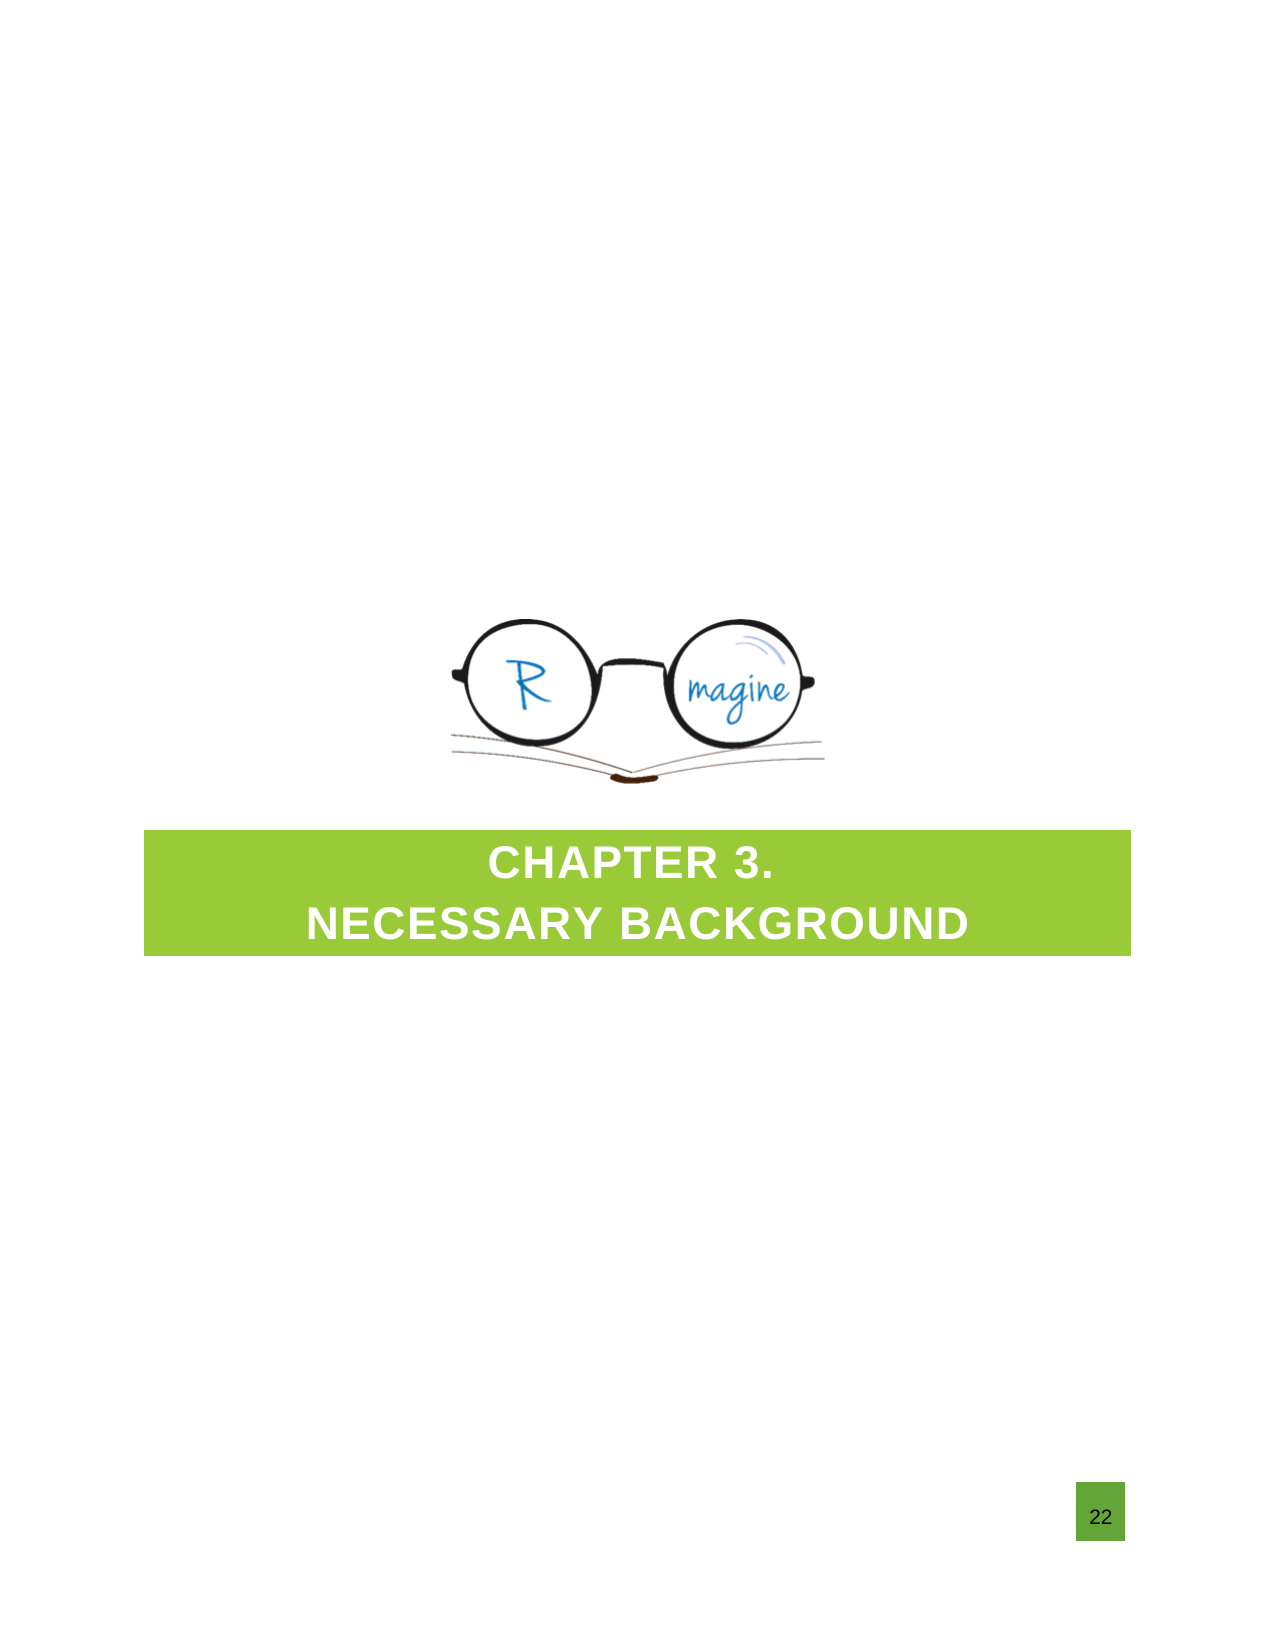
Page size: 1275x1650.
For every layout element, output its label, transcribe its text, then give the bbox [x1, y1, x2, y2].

subtitle Necessary Background [150, 836, 1125, 949]
picture [443, 619, 832, 806]
